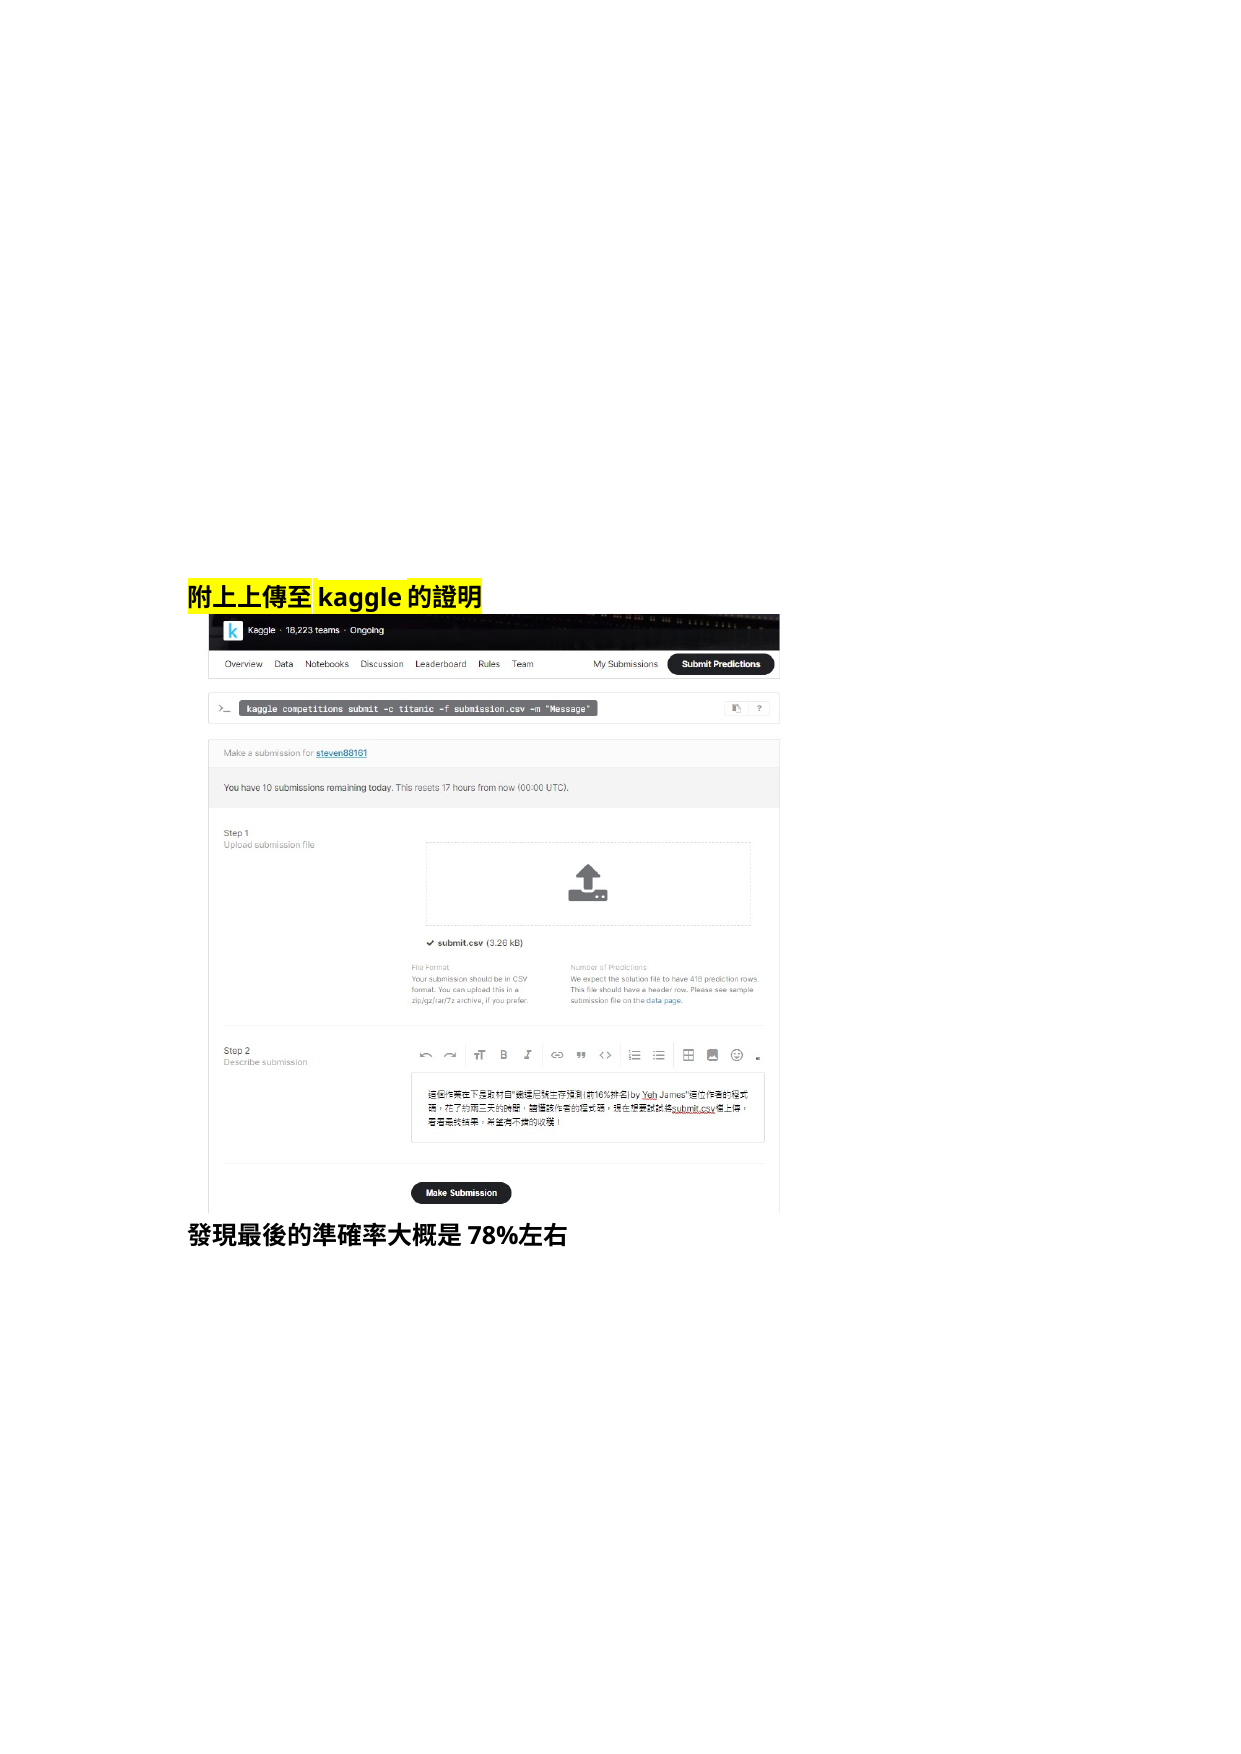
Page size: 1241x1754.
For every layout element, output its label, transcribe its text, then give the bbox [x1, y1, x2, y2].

text 發現最後的準確率大概是78%左右 [187, 1214, 1053, 1252]
text 附上上傳至kaggle的證明 [187, 577, 1053, 614]
picture [187, 614, 808, 1213]
